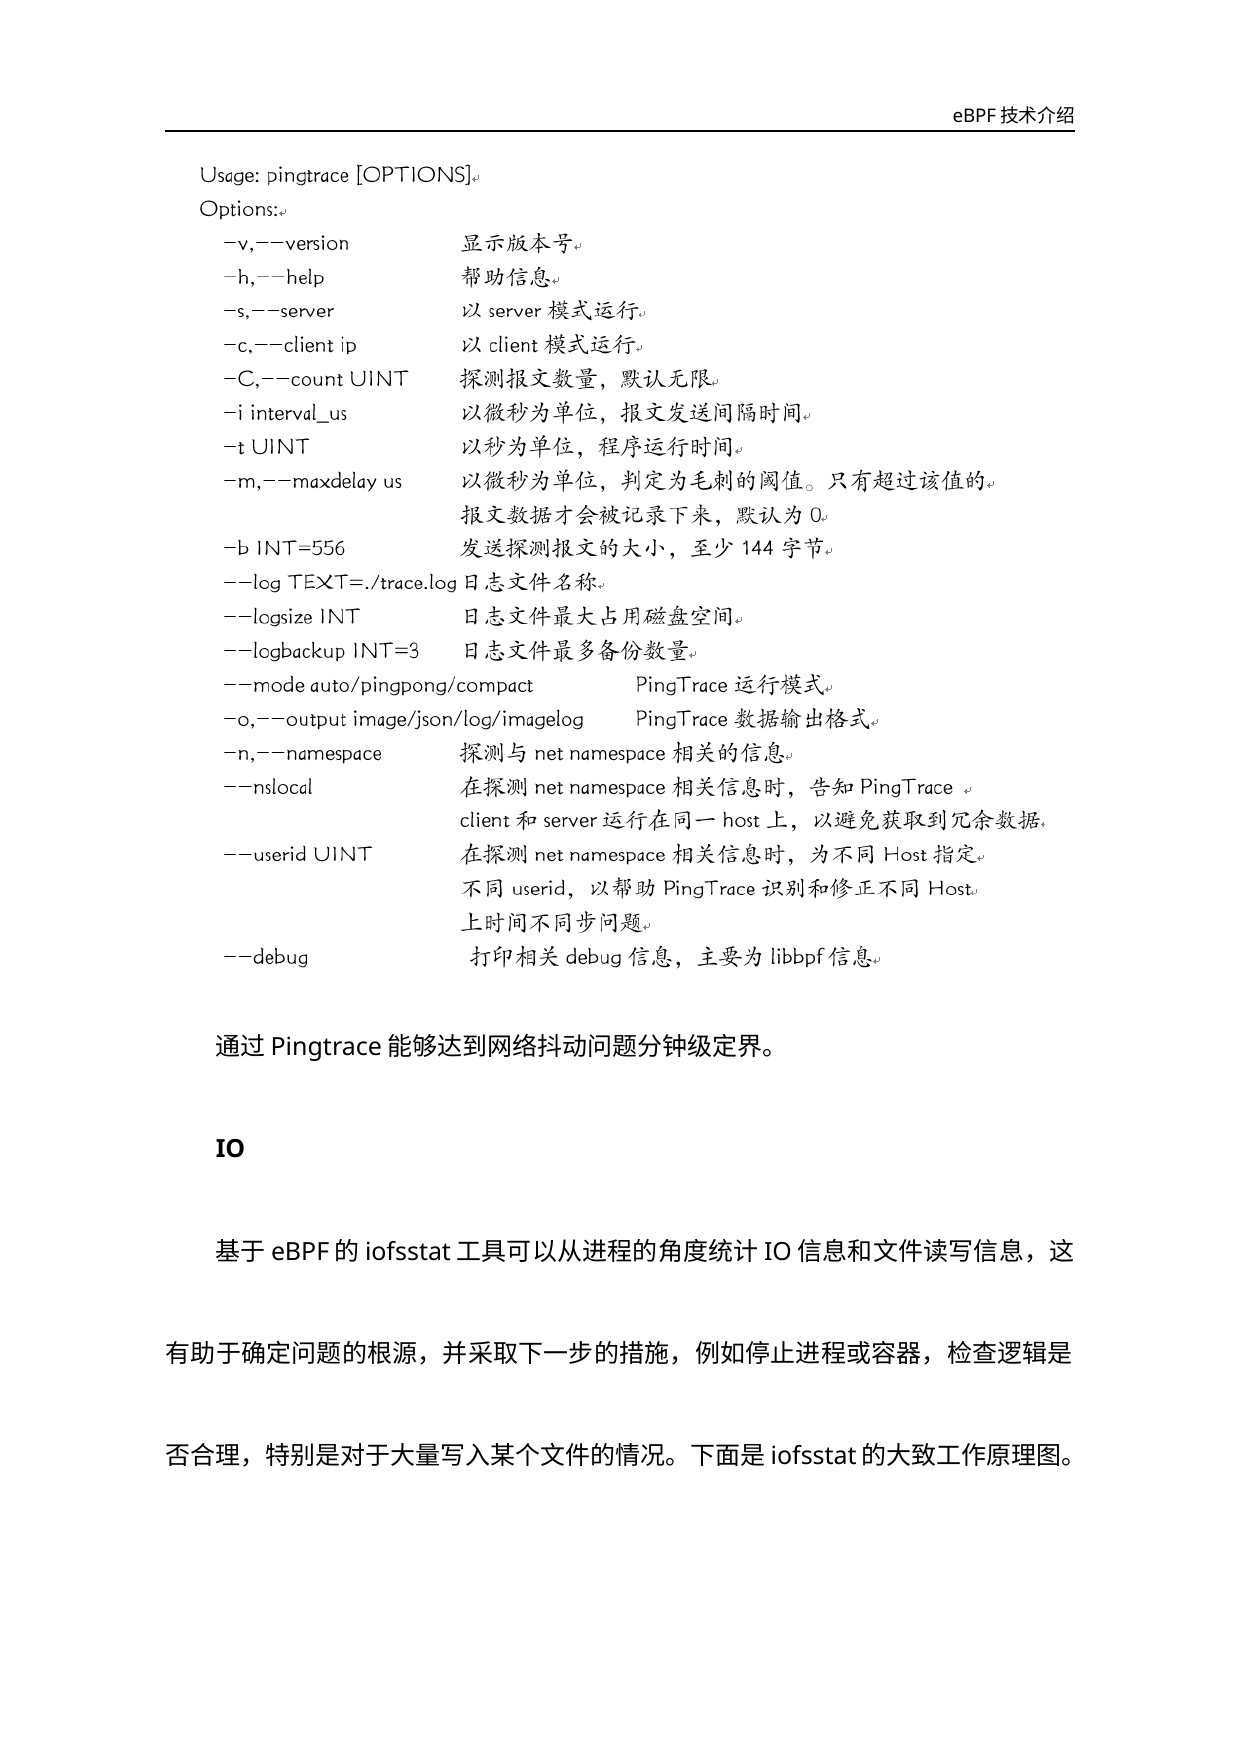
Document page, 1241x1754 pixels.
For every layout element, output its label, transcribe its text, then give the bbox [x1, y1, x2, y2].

text 通过Pingtrace能够达到网络抖动问题分钟级定界。 [165, 1011, 1075, 1079]
picture [195, 161, 1045, 971]
text IO [165, 1114, 1075, 1182]
text 基于eBPF的iofsstat工具可以从进程的角度统计IO信息和文件读写信息，这有助于确定问题的根源，并采取下一步的措施，例如停止进程或容器，检查逻辑是否合理，特别是对于大量写入某个文件的情况。下面是iofsstat的大致工作原理图。 [165, 1216, 1075, 1487]
